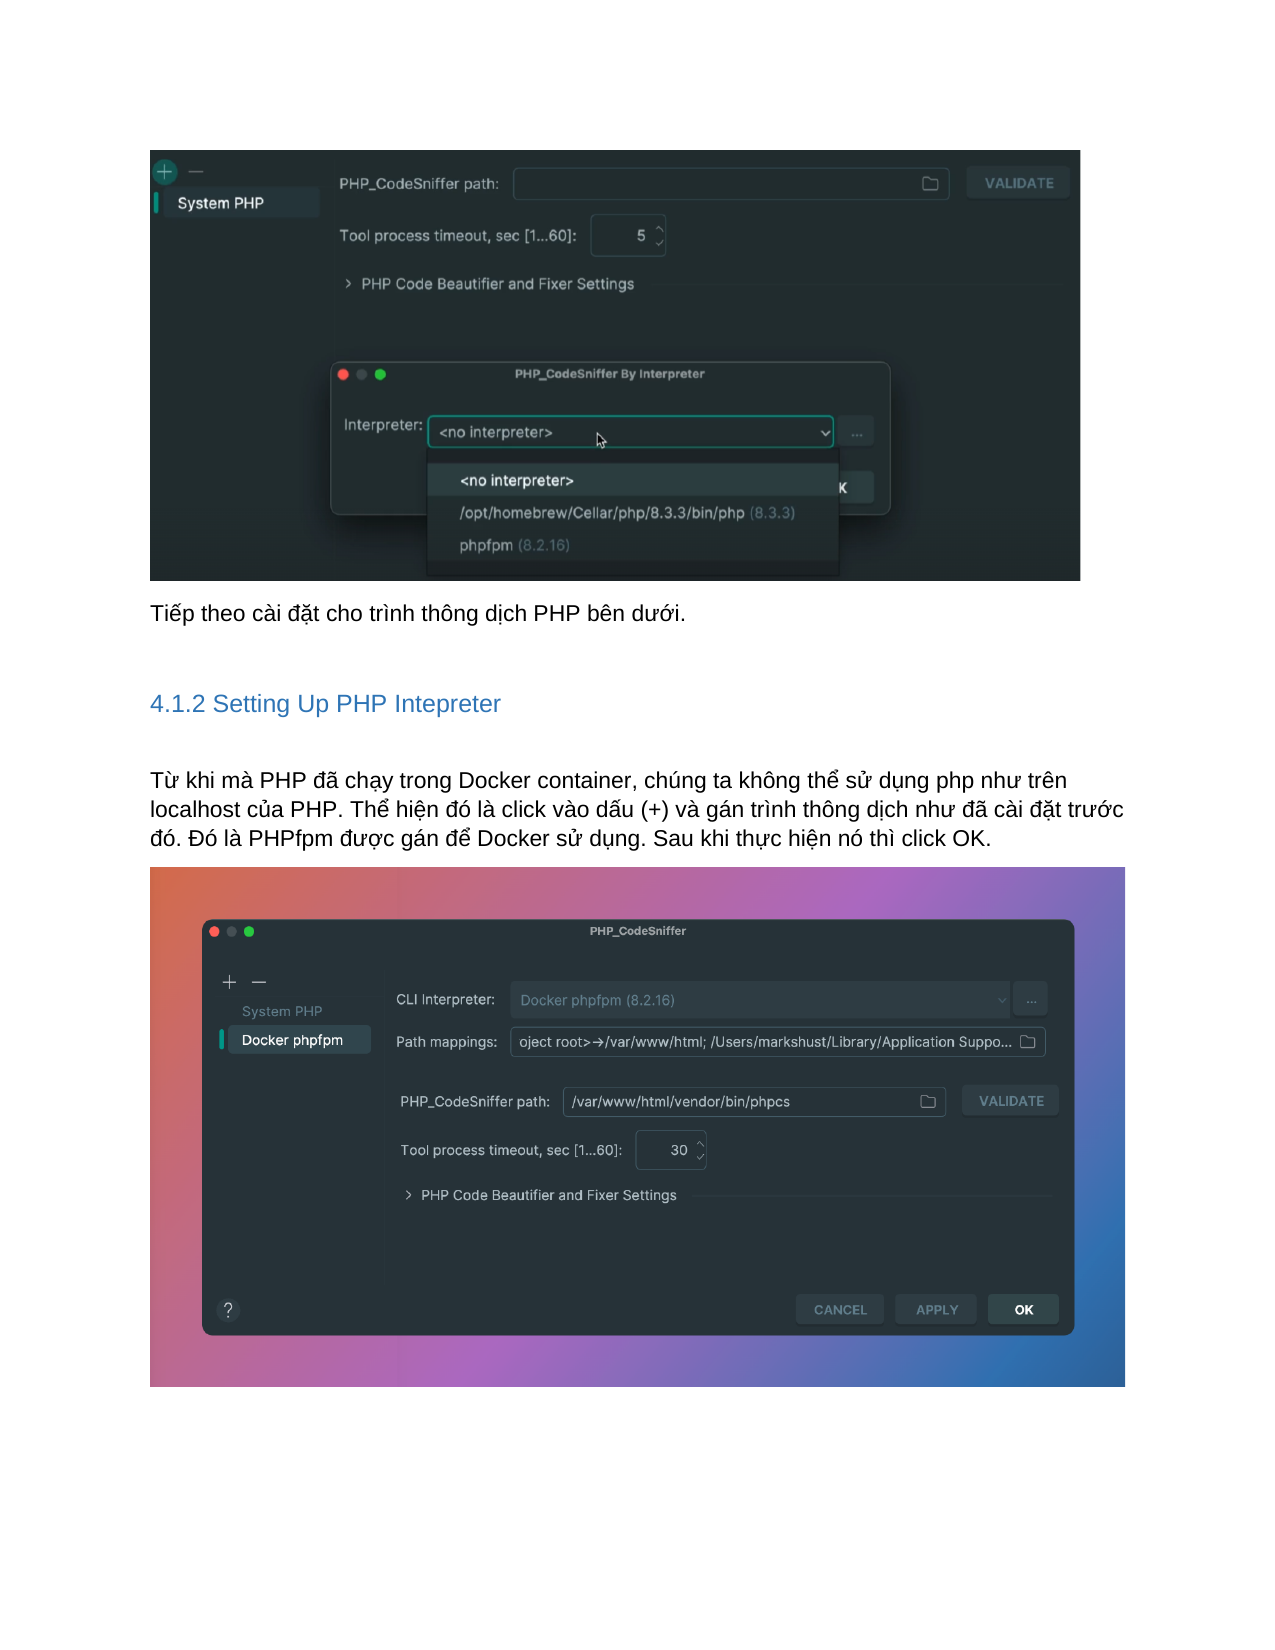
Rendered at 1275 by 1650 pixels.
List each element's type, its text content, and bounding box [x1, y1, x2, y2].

picture [150, 150, 1081, 581]
text Tiếp theo cài đặt cho trình thông dịch PHP bên dưới. [150, 597, 1125, 626]
subtitle 4.1.2 Setting Up PHP Intepreter [150, 689, 1125, 718]
picture [150, 867, 1125, 1387]
text Từ khi mà PHP đã chạy trong Docker container, chúng ta không thể sử dụng php như trên localhost của PHP. Thể hiện đó là click vào dấu (+) và gán trình thông dịch như đã cài đặt trước đó. Đó là PHPfpm được gán để Docker sử dụng. Sau khi thực hiện nó thì click OK. [150, 764, 1125, 851]
